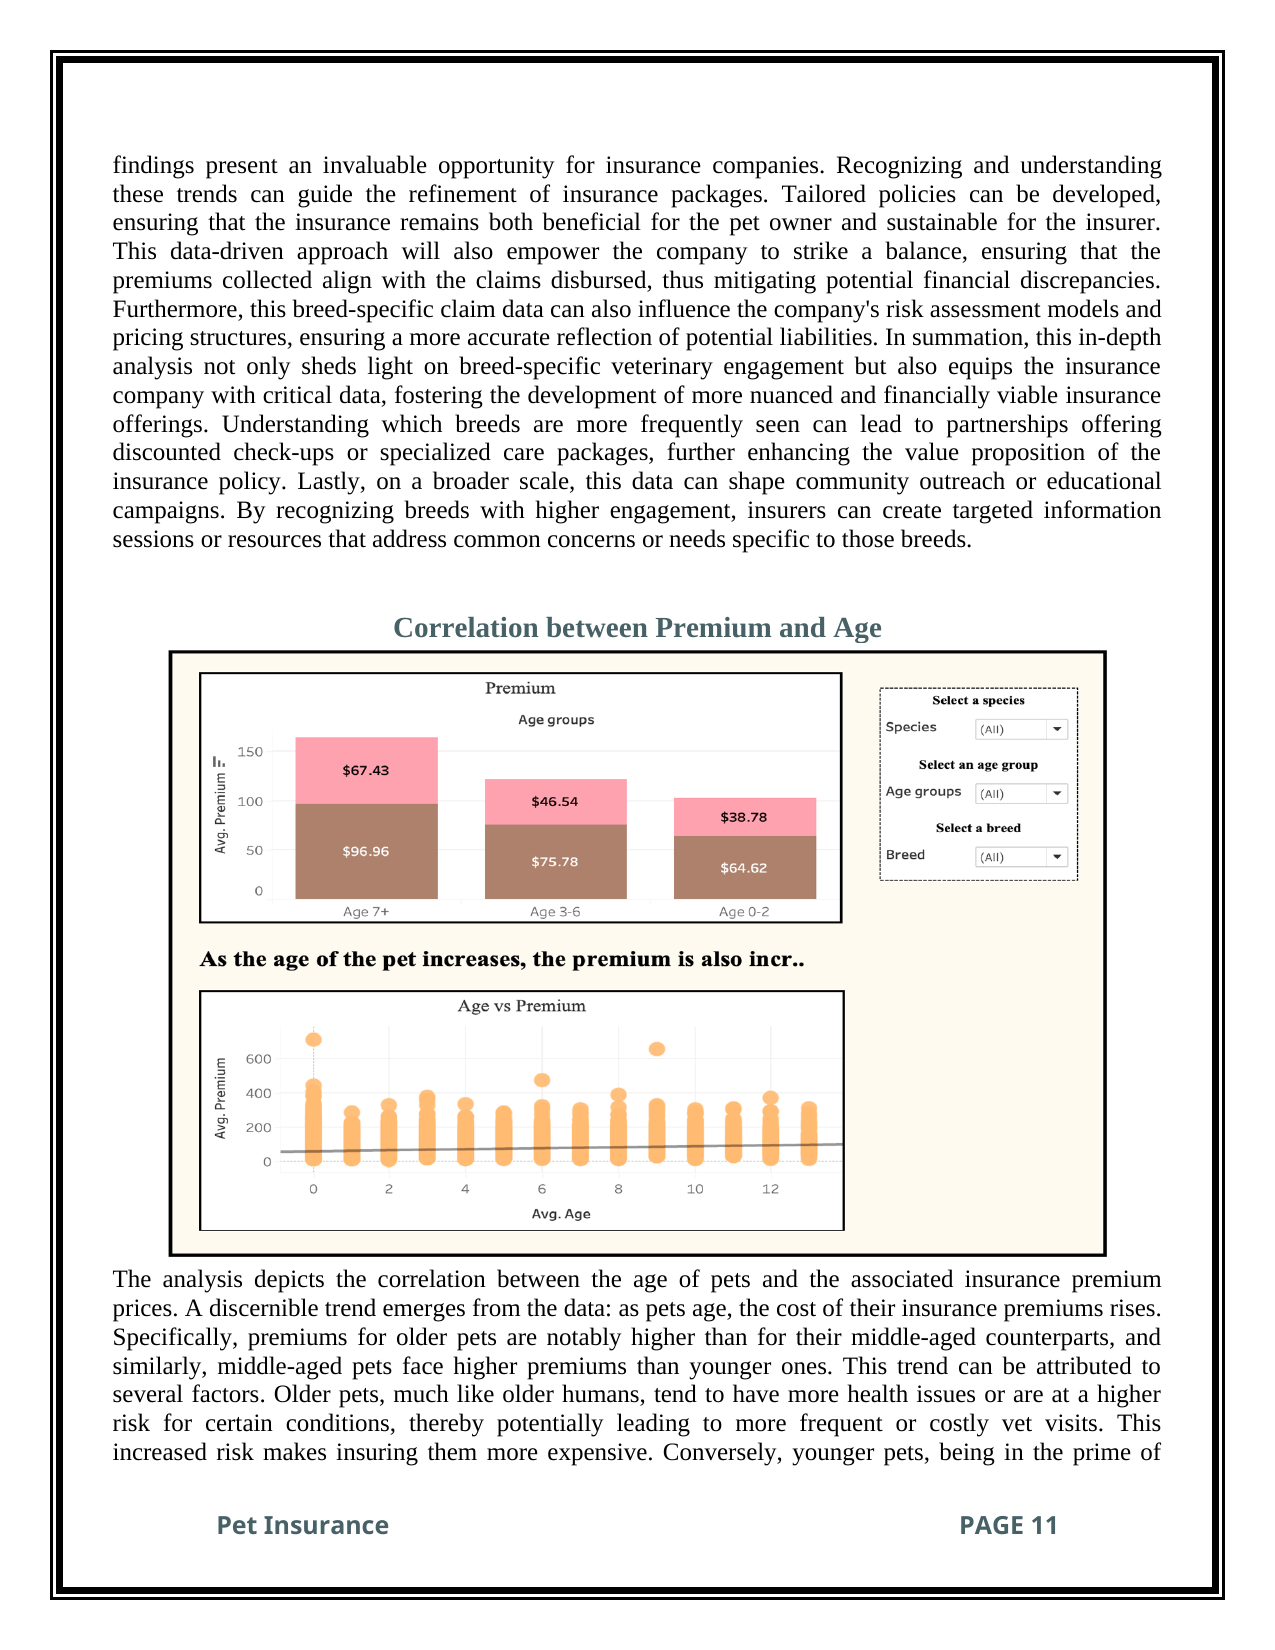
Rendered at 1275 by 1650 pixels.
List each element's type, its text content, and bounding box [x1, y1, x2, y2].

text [112, 1264, 1162, 1466]
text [112, 150, 1162, 552]
picture [163, 643, 1112, 1265]
subtitle Correlation between Premium and Age [112, 610, 1162, 643]
